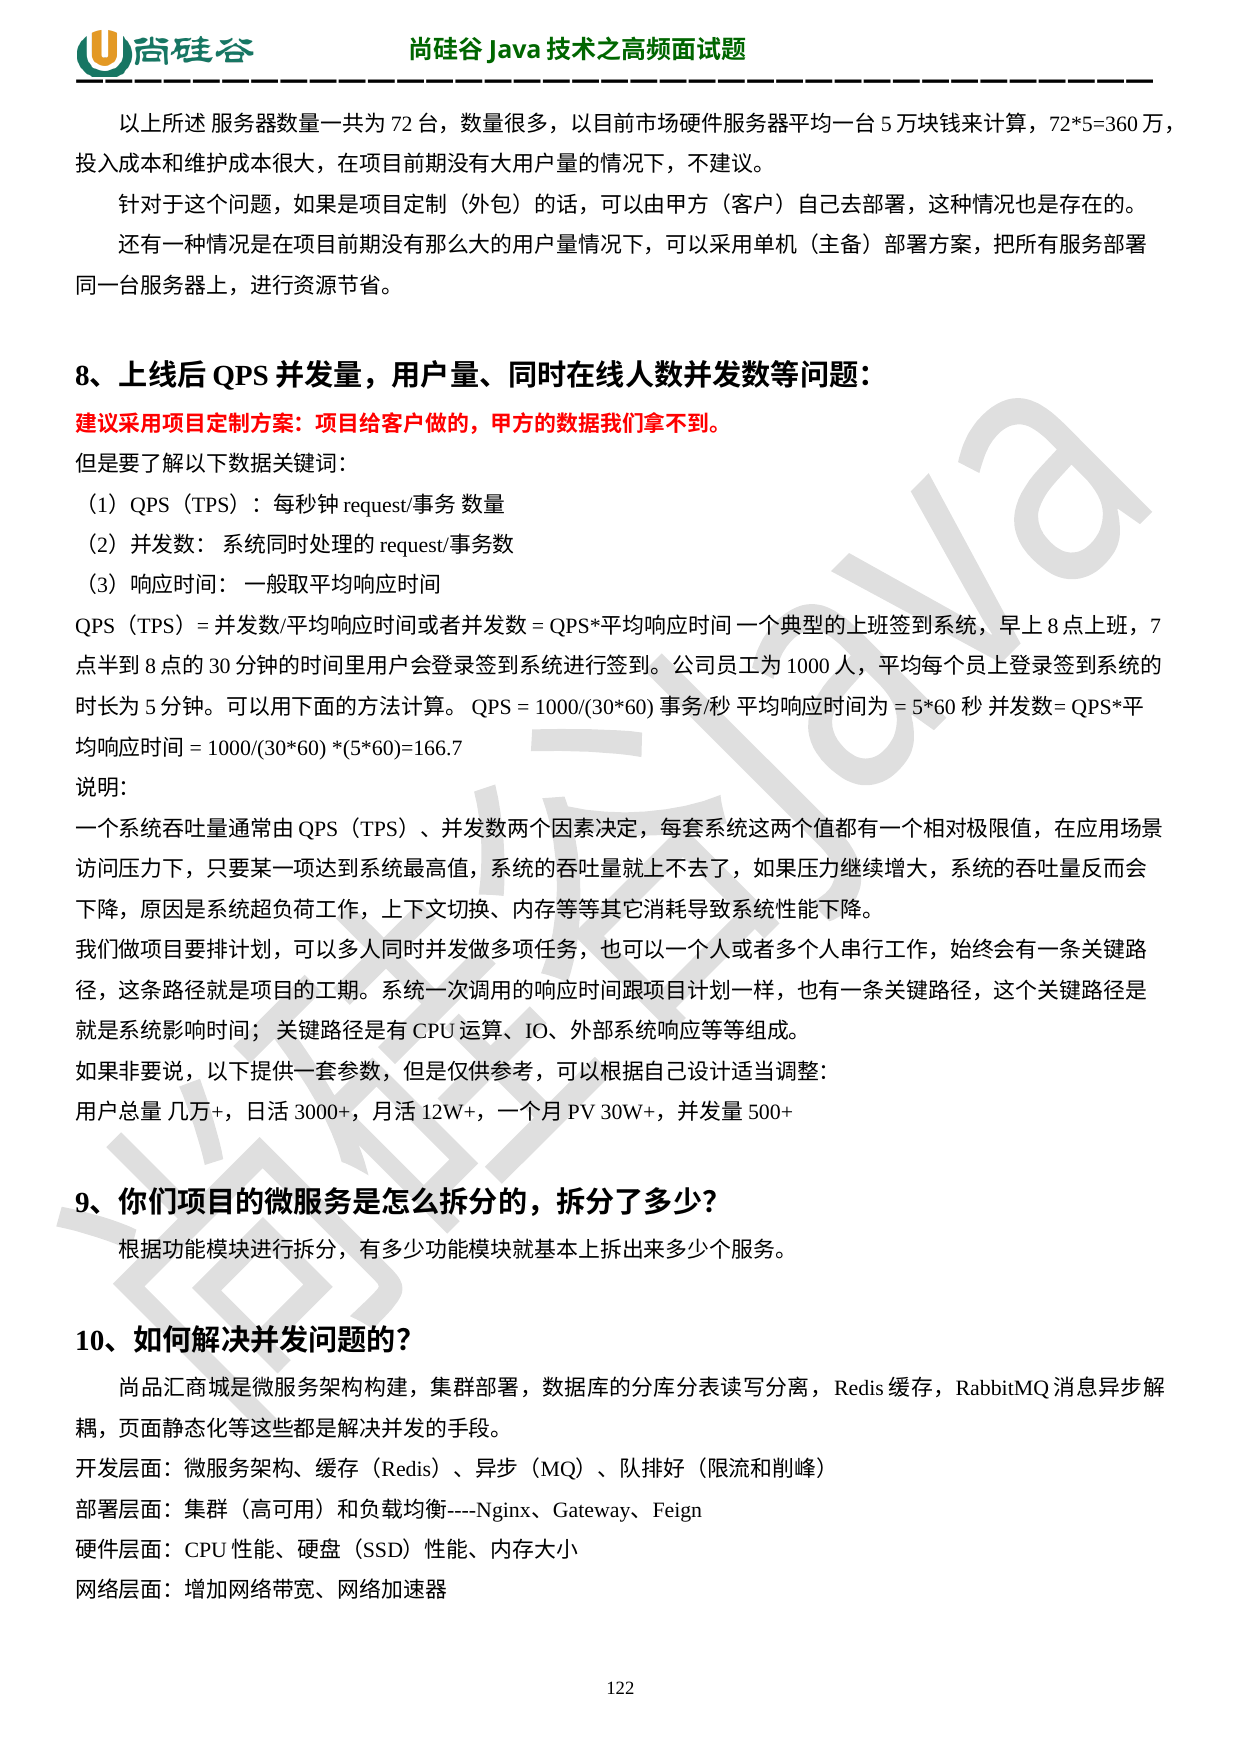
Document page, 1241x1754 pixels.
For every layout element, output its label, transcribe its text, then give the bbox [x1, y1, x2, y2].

text 还有一种情况是在项目前期没有那么大的用户量情况下，可以采用单机（主备）部署方案，把所有服务部署同一台服务器上，进行资源节省。 [75, 227, 1165, 300]
text 但是要了解以下数据关键词： [75, 446, 1165, 478]
subtitle 8、上线后QPS并发量，用户量、同时在线人数并发数等问题： [75, 340, 1165, 405]
text 针对于这个问题，如果是项目定制（外包）的话，可以由甲方（客户）自己去部署，这种情况也是存在的。 [75, 186, 1165, 219]
text QPS（TPS）= 并发数/平均响应时间或者并发数 = QPS*平均响应时间 一个典型的上班签到系统，早上8点上班，7点半到8点的30分钟的时间里用户会登录签到系统进行签到。公司员工为1000人，平均每个员上登录签到系统的时长为5分钟。可以用下面的方法计算。 QPS = 1000/(30*60) 事务/秒 平均响应时间为 = 5*60 秒 并发数= QPS*平均响应时间 = 1000/(30*60) *(5*60)=166.7 [75, 607, 1165, 762]
text 建议采用项目定制方案：项目给客户做的，甲方的数据我们拿不到。 [75, 405, 1165, 438]
text 一个系统吞吐量通常由QPS（TPS）、并发数两个因素决定，每套系统这两个值都有一个相对极限值，在应用场景访问压力下，只要某一项达到系统最高值，系统的吞吐量就上不去了，如果压力继续增大，系统的吞吐量反而会下降，原因是系统超负荷工作，上下文切换、内存等等其它消耗导致系统性能下降。 [75, 810, 1165, 924]
text （2）并发数： 系统同时处理的request/事务数 [75, 527, 1165, 559]
text （3）响应时间： 一般取平均响应时间 [75, 567, 1165, 599]
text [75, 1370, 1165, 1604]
picture [75, 29, 253, 77]
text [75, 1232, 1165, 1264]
text 如果非要说，以下提供一套参数，但是仅供参考，可以根据自己设计适当调整： [75, 1053, 1165, 1086]
text 以上所述 服务器数量一共为72台，数量很多，以目前市场硬件服务器平均一台5万块钱来计算，72*5=360万，投入成本和维护成本很大，在项目前期没有大用户量的情况下，不建议。 [75, 105, 1165, 178]
text 我们做项目要排计划，可以多人同时并发做多项任务，也可以一个人或者多个人串行工作，始终会有一条关键路径，这条路径就是项目的工期。系统一次调用的响应时间跟项目计划一样，也有一条关键路径，这个关键路径是就是系统影响时间； 关键路径是有CPU运算、IO、外部系统响应等等组成。 [75, 932, 1165, 1046]
text 说明： [75, 770, 1165, 802]
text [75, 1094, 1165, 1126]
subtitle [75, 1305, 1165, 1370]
text （1）QPS（TPS）：每秒钟request/事务 数量 [75, 486, 1165, 519]
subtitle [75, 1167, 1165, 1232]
